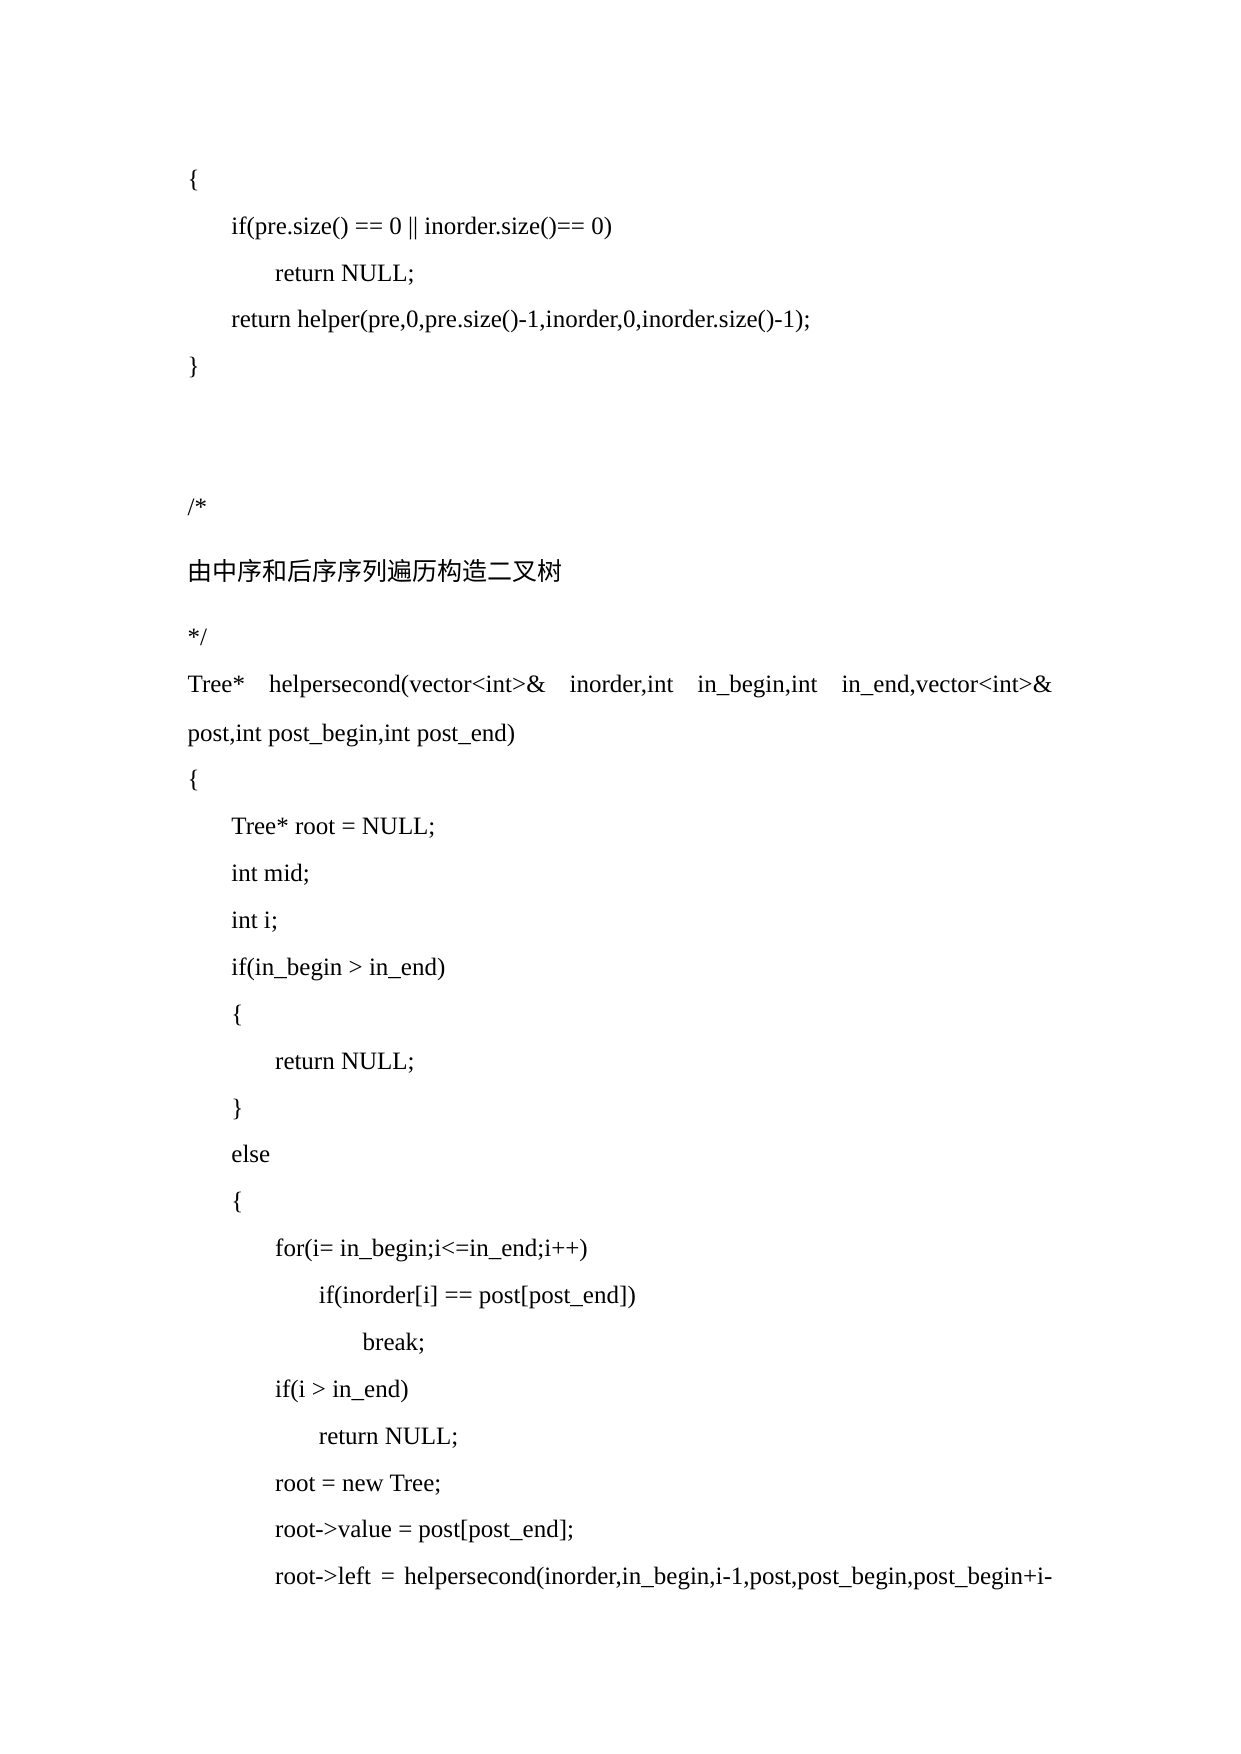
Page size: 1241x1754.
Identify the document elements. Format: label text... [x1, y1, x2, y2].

text return NULL; [187, 256, 1053, 288]
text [187, 1559, 1053, 1592]
text return NULL; [187, 1419, 1053, 1451]
text for(i= in_begin;i<=in_end;i++) [187, 1231, 1053, 1264]
text break; [187, 1325, 1053, 1358]
text { [187, 1184, 1053, 1217]
text Tree* helpersecond(vector<int>& inorder,int in_begin,int in_end,vector<int>& post,int post_begin,int post_end) [187, 667, 1053, 748]
text return NULL; [187, 1044, 1053, 1076]
text */ [187, 620, 1053, 653]
text if(inorder[i] == post[post_end]) [187, 1278, 1053, 1311]
text { [187, 763, 1053, 795]
text { [187, 162, 1053, 194]
text /* [187, 490, 1053, 523]
text } [187, 349, 1053, 382]
text root->value = post[post_end]; [187, 1513, 1053, 1545]
text root = new Tree; [187, 1466, 1053, 1498]
text { [187, 997, 1053, 1029]
text int i; [187, 903, 1053, 936]
text 由中序和后序序列遍历构造二叉树 [187, 537, 1053, 602]
text int mid; [187, 856, 1053, 889]
text return helper(pre,0,pre.size()-1,inorder,0,inorder.size()-1); [187, 303, 1053, 335]
text else [187, 1138, 1053, 1170]
text Tree* root = NULL; [187, 809, 1053, 842]
text if(in_begin > in_end) [187, 950, 1053, 983]
text if(i > in_end) [187, 1372, 1053, 1404]
text } [187, 1091, 1053, 1123]
text if(pre.size() == 0 || inorder.size()== 0) [187, 209, 1053, 241]
